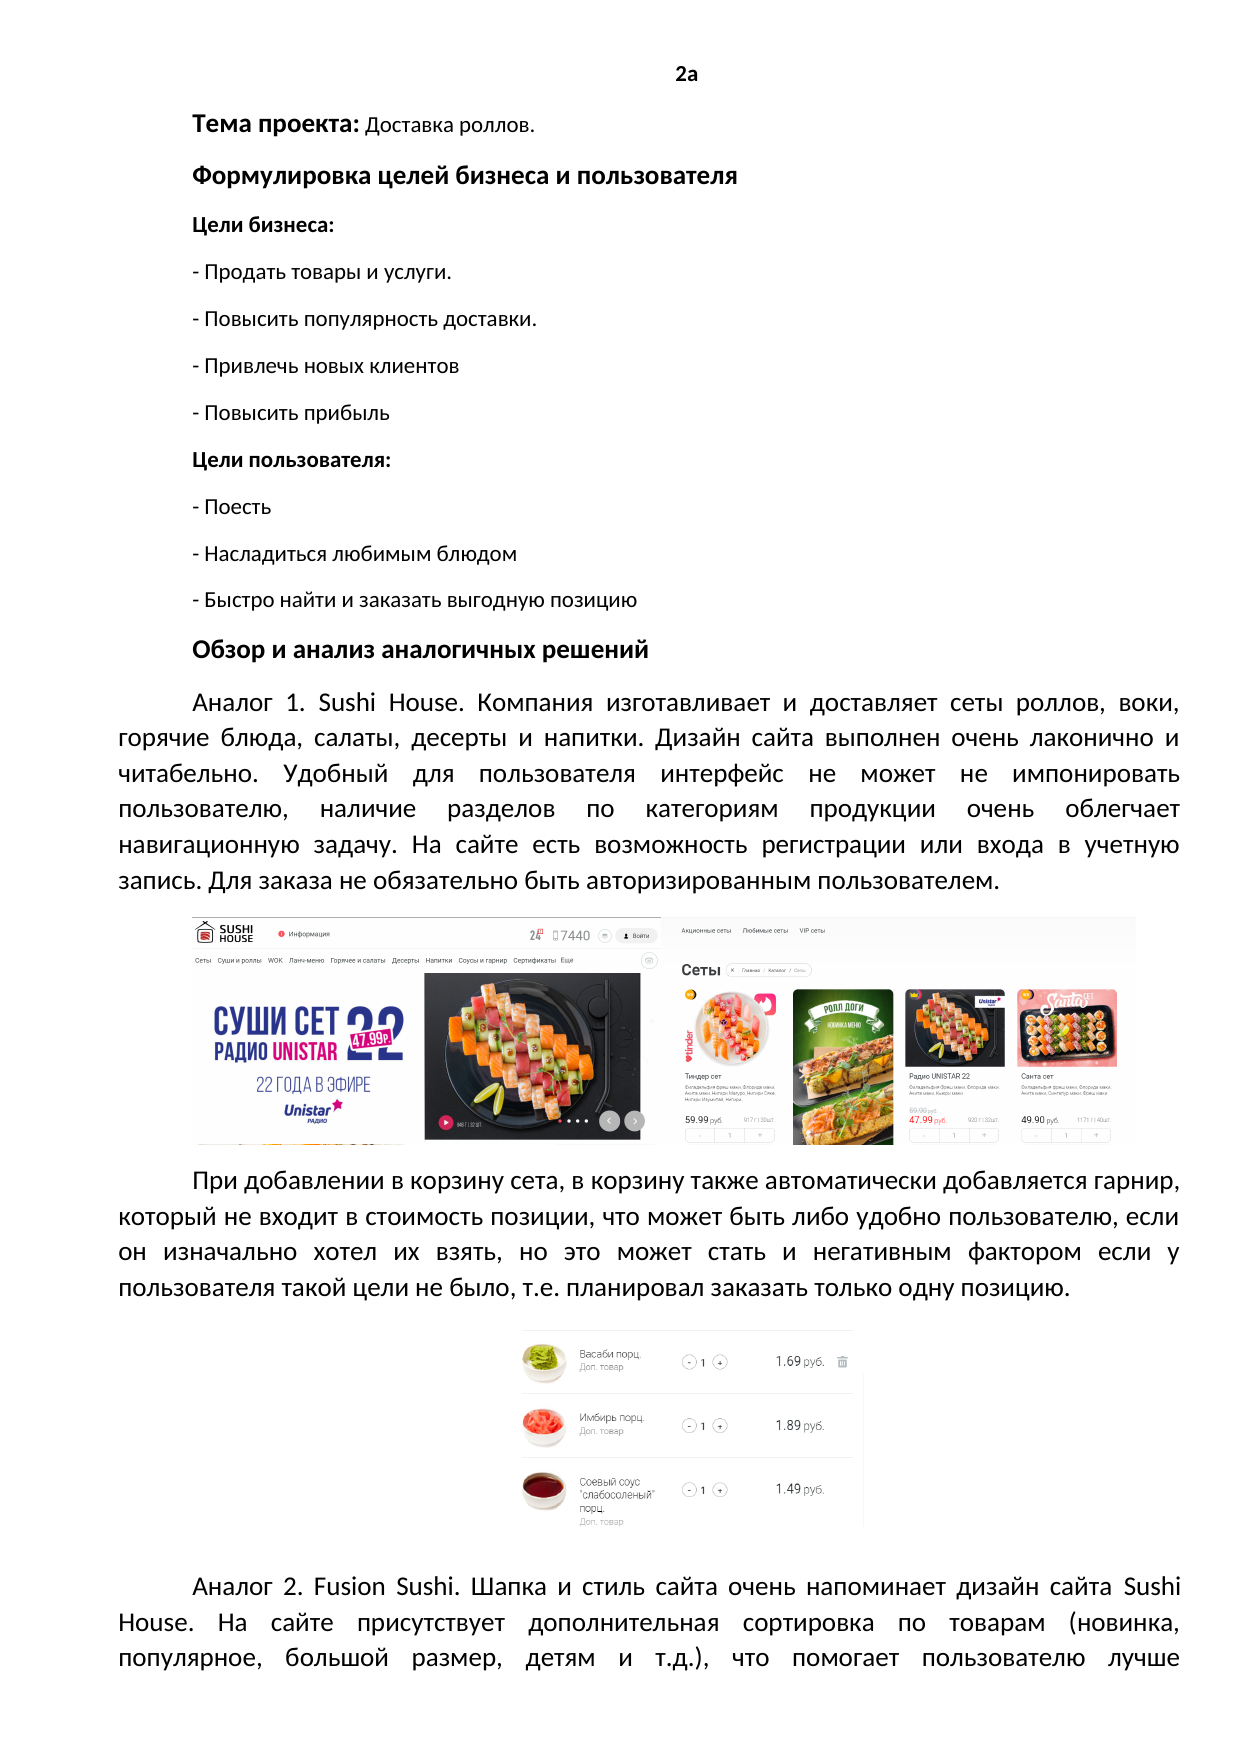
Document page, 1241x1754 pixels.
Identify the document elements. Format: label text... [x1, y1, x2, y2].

text - Повысить популярность доставки. [118, 304, 1181, 332]
text - Быстро найти и заказать выгодную позицию [118, 586, 1181, 613]
text Аналог 1. Sushi House. Компания изготавливает и доставляет сеты роллов, воки, горячие блюда, салаты, десерты и напитки. Дизайн сайта выполнен очень лаконично и читабельно. Удобный для пользователя интерфейс не может не импонировать пользователю, наличие разделов по категориям продукции очень облегчает навигационную задачу. На сайте есть возможность регистрации или входа в учетную запись. Для заказа не обязательно быть авторизированным пользователем. [118, 685, 1181, 896]
text При добавлении в корзину сета, в корзину также автоматически добавляется гарнир, который не входит в стоимость позиции, что может быть либо удобно пользователю, если он изначально хотел их взять, но это может стать и негативным фактором если у пользователя такой цели не было, т.е. планировал заказать только одну позицию. [118, 1163, 1181, 1303]
text Цели бизнеса: [118, 211, 1181, 238]
picture [509, 1322, 864, 1551]
text Формулировка целей бизнеса и пользователя [118, 158, 1181, 191]
text Цели пользователя: [118, 445, 1181, 473]
picture [192, 915, 1136, 1145]
text Тема проекта: Доставка роллов. [118, 106, 1181, 139]
text - Привлечь новых клиентов [118, 351, 1181, 379]
text - Поесть [118, 492, 1181, 520]
text 2а [118, 59, 1181, 87]
text - Насладиться любимым блюдом [118, 539, 1181, 567]
text Обзор и анализ аналогичных решений [118, 632, 1181, 665]
text - Продать товары и услуги. [118, 257, 1181, 285]
text - Повысить прибыль [118, 398, 1181, 426]
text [118, 1569, 1181, 1673]
